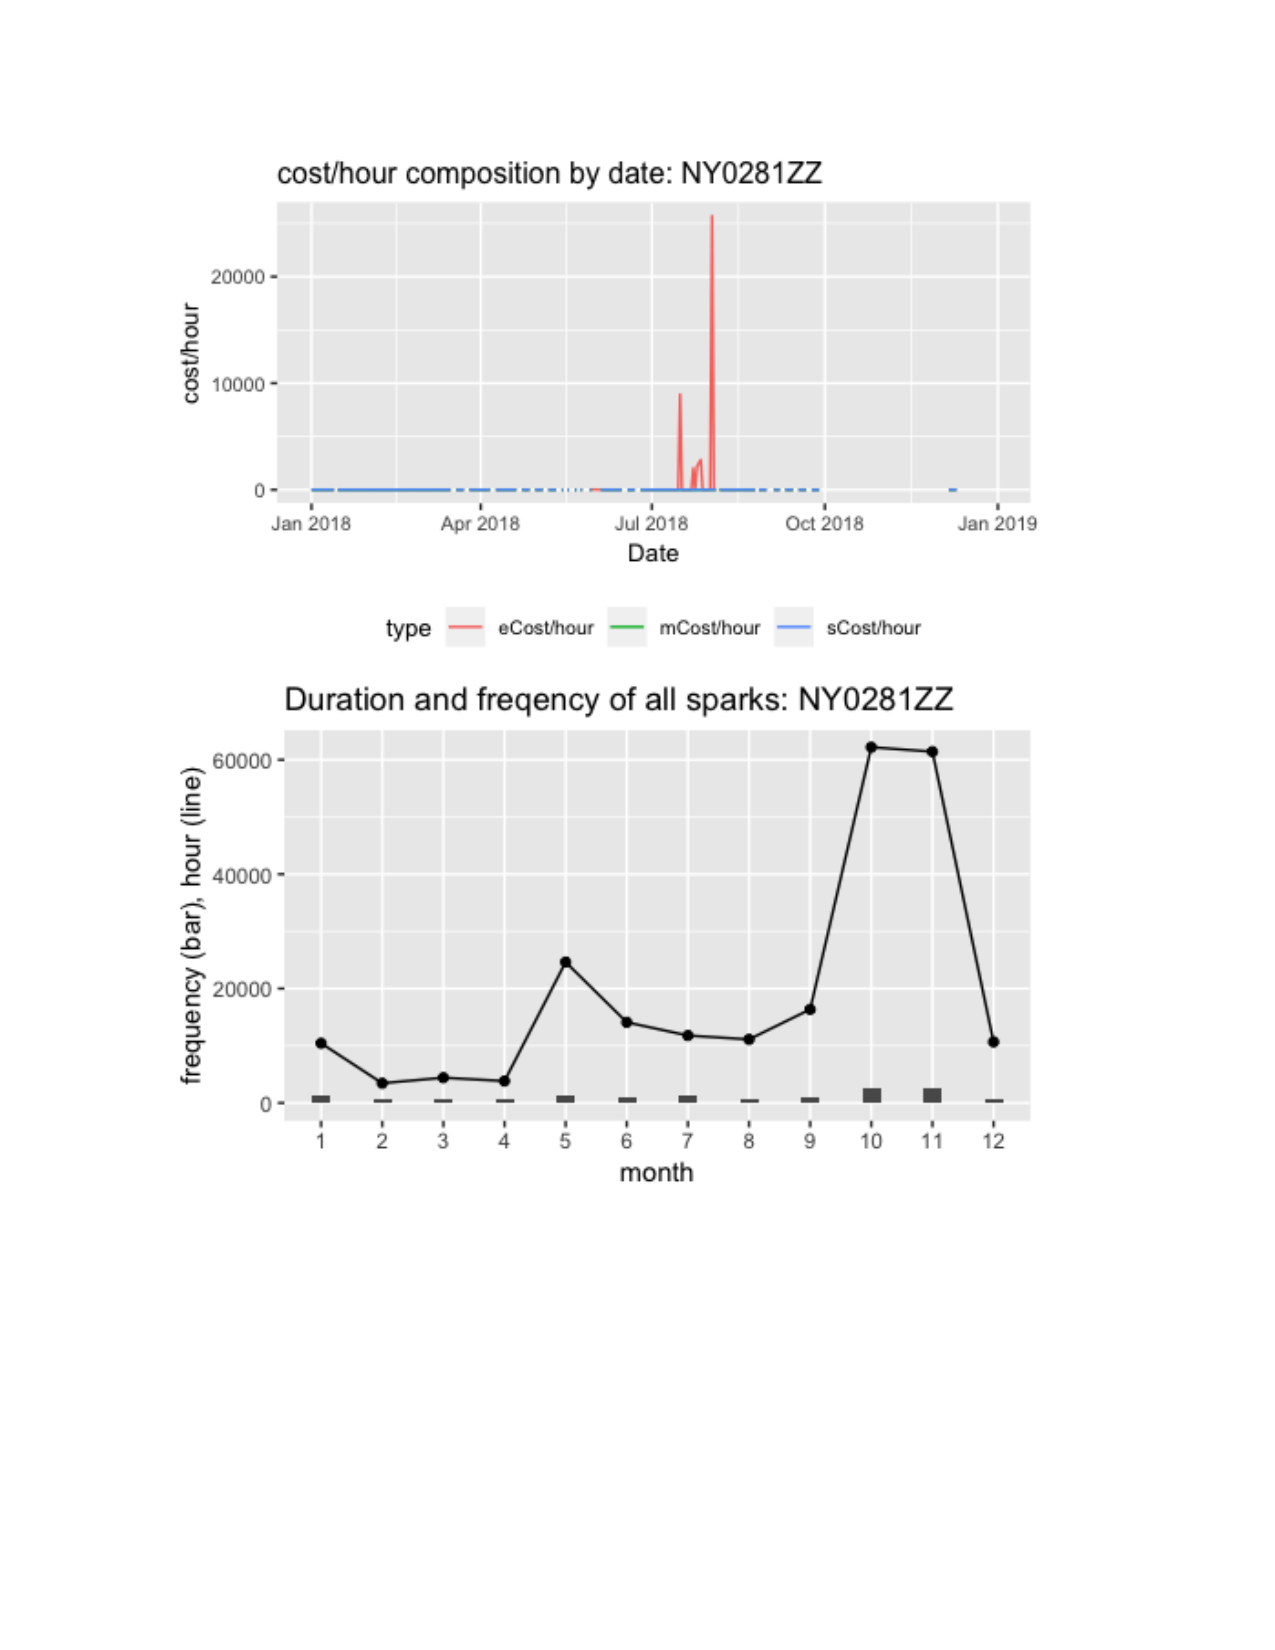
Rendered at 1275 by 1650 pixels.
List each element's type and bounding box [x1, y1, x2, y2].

picture [168, 150, 1044, 1200]
